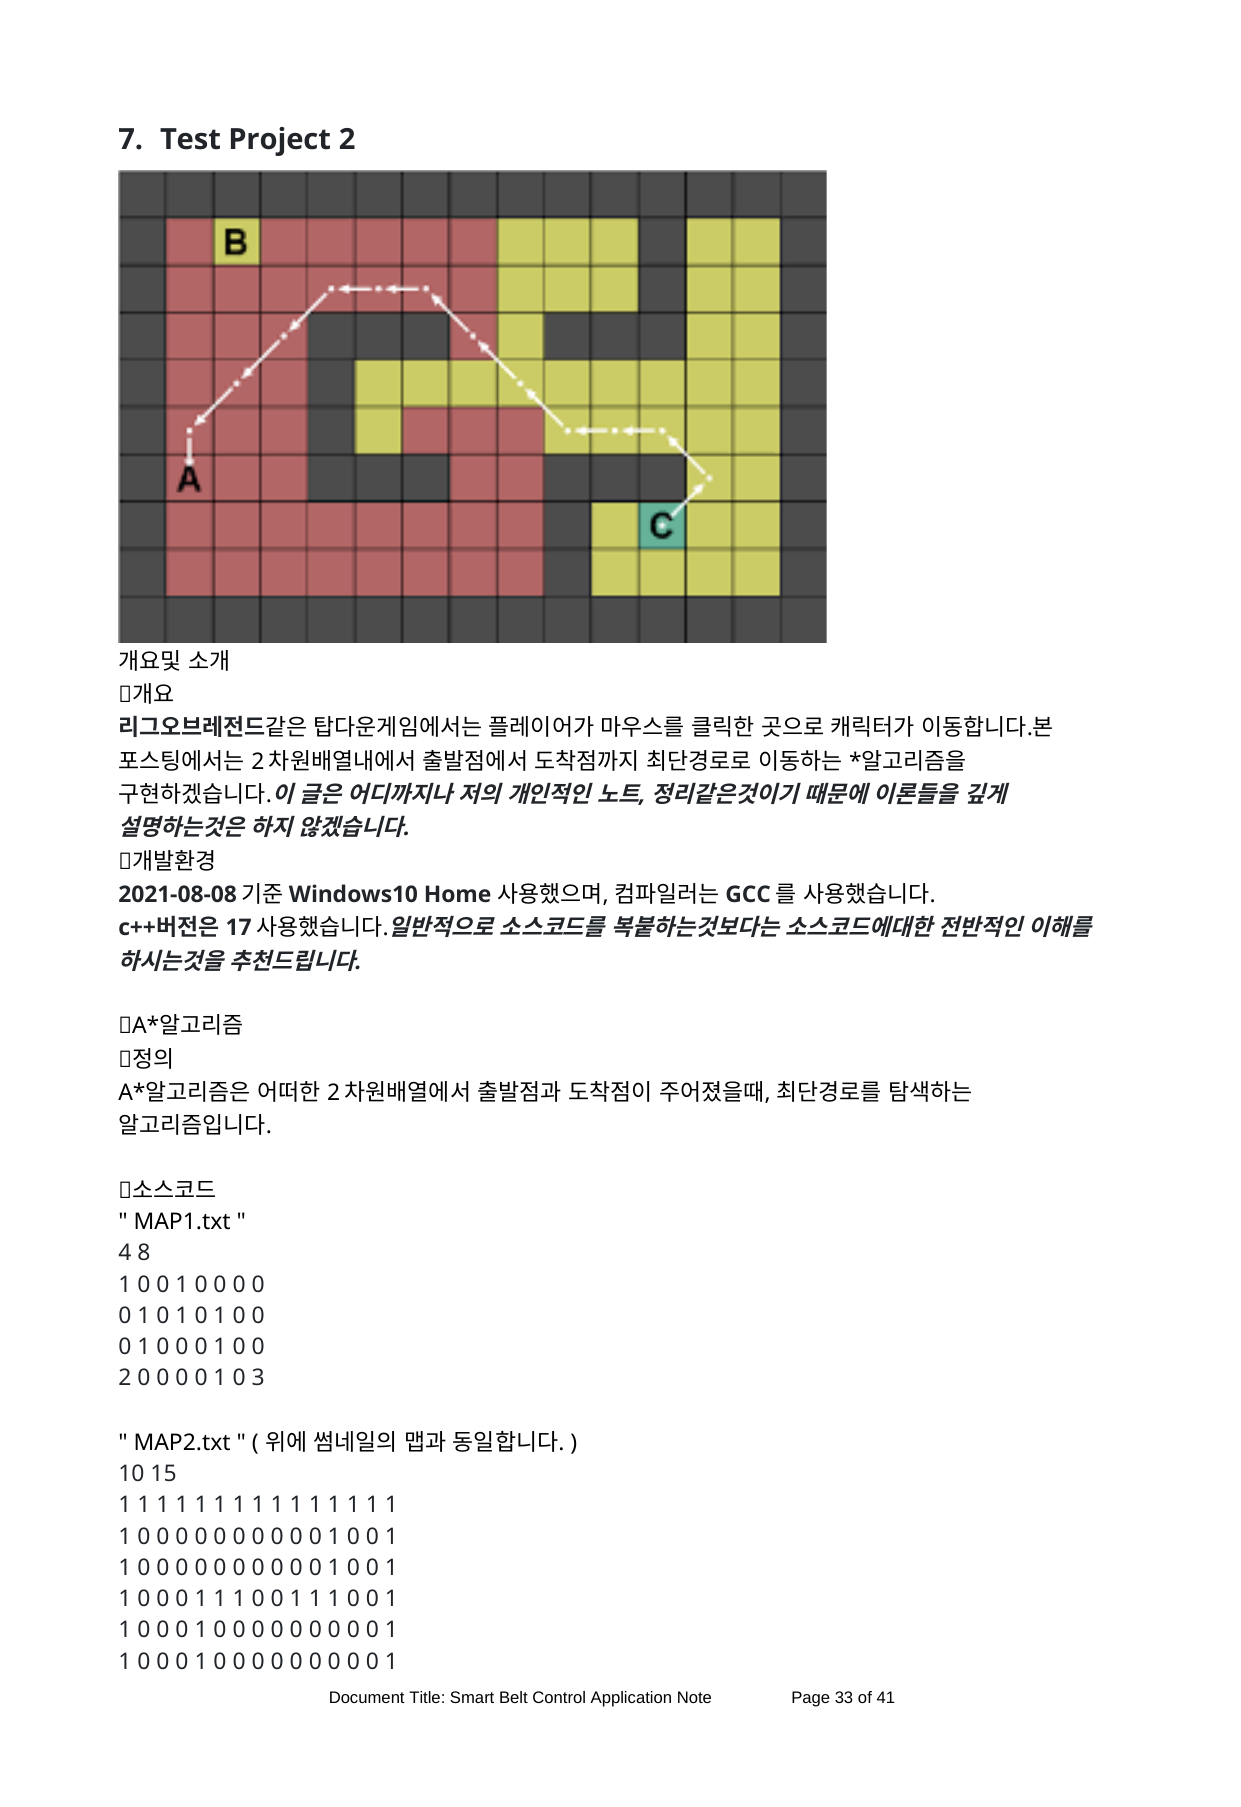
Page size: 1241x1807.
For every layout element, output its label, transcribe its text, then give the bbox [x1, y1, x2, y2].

subtitle Test Project 2 [118, 118, 1105, 158]
text 1 0 0 0 1 0 0 0 0 0 0 0 0 0 1 [118, 1645, 1105, 1676]
text 1 0 0 0 1 1 1 0 0 1 1 1 0 0 1 [118, 1582, 1105, 1613]
text 1 0 0 0 0 0 0 0 0 0 0 1 0 0 1 [118, 1551, 1105, 1582]
text 리그오브레전드같은 탑다운게임에서는 플레이어가 마우스를 클릭한 곳으로 캐릭터가 이동합니다.본 포스팅에서는 2차원배열내에서 출발점에서 도착점까지 최단경로로 이동하는 *알고리즘을 구현하겠습니다.이 글은 어디까지나 저의 개인적인 노트, 정리같은것이기 때문에 이론들을 깊게 설명하는것은 하지 않겠습니다. [118, 709, 1105, 843]
text 🔥정의 [118, 1041, 1105, 1074]
text 개요및 소개 [118, 643, 1105, 676]
text 10 15 [118, 1457, 1105, 1488]
text 🔥개요 [118, 676, 1105, 709]
text 1 0 0 1 0 0 0 0 [118, 1268, 1105, 1299]
text 4 8 [118, 1236, 1105, 1268]
text " MAP1.txt " [118, 1205, 1105, 1236]
text 🔥소스코드 [118, 1172, 1105, 1205]
text 0 1 0 0 0 1 0 0 [118, 1330, 1105, 1361]
text 1 1 1 1 1 1 1 1 1 1 1 1 1 1 1 [118, 1488, 1105, 1520]
text A*알고리즘은 어떠한 2차원배열에서 출발점과 도착점이 주어졌을때, 최단경로를 탐색하는 알고리즘입니다. [118, 1074, 1105, 1141]
text " MAP2.txt " ( 위에 썸네일의 맵과 동일합니다. ) [118, 1424, 1105, 1457]
text 2021-08-08기준 Windows10 Home 사용했으며, 컴파일러는 GCC를 사용했습니다. c++버전은 17사용했습니다.일반적으로 소스코드를 복붙하는것보다는 소스코드에대한 전반적인 이해를 하시는것을 추천드립니다. [118, 876, 1105, 976]
picture [118, 170, 827, 643]
text 1 0 0 0 1 0 0 0 0 0 0 0 0 0 1 [118, 1613, 1105, 1645]
text 🔥개발환경 [118, 843, 1105, 876]
text 1 0 0 0 0 0 0 0 0 0 0 1 0 0 1 [118, 1520, 1105, 1551]
text 0 1 0 1 0 1 0 0 [118, 1299, 1105, 1330]
text 2 0 0 0 0 1 0 3 [118, 1361, 1105, 1393]
text ✨A*알고리즘 [118, 1007, 1105, 1041]
